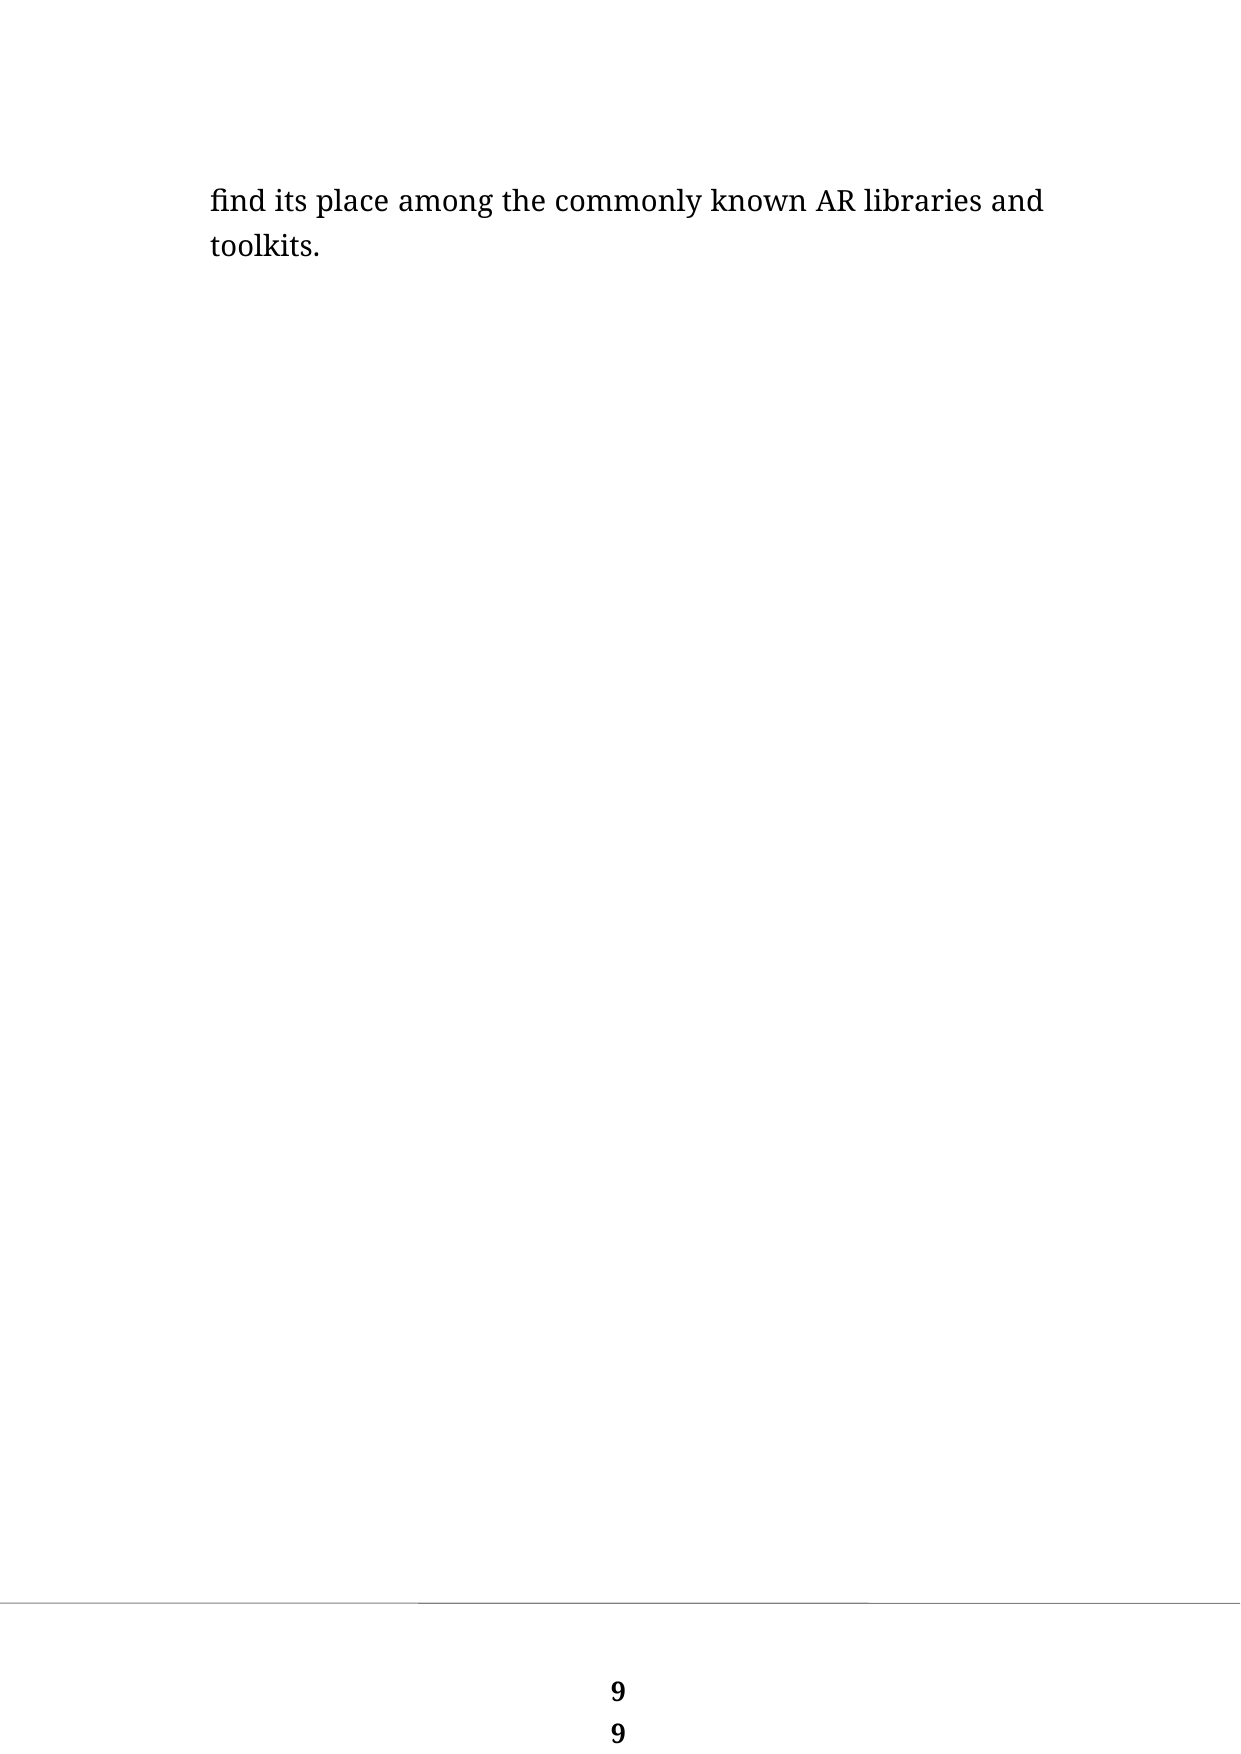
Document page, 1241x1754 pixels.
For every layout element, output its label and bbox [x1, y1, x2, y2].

text [210, 180, 1045, 265]
